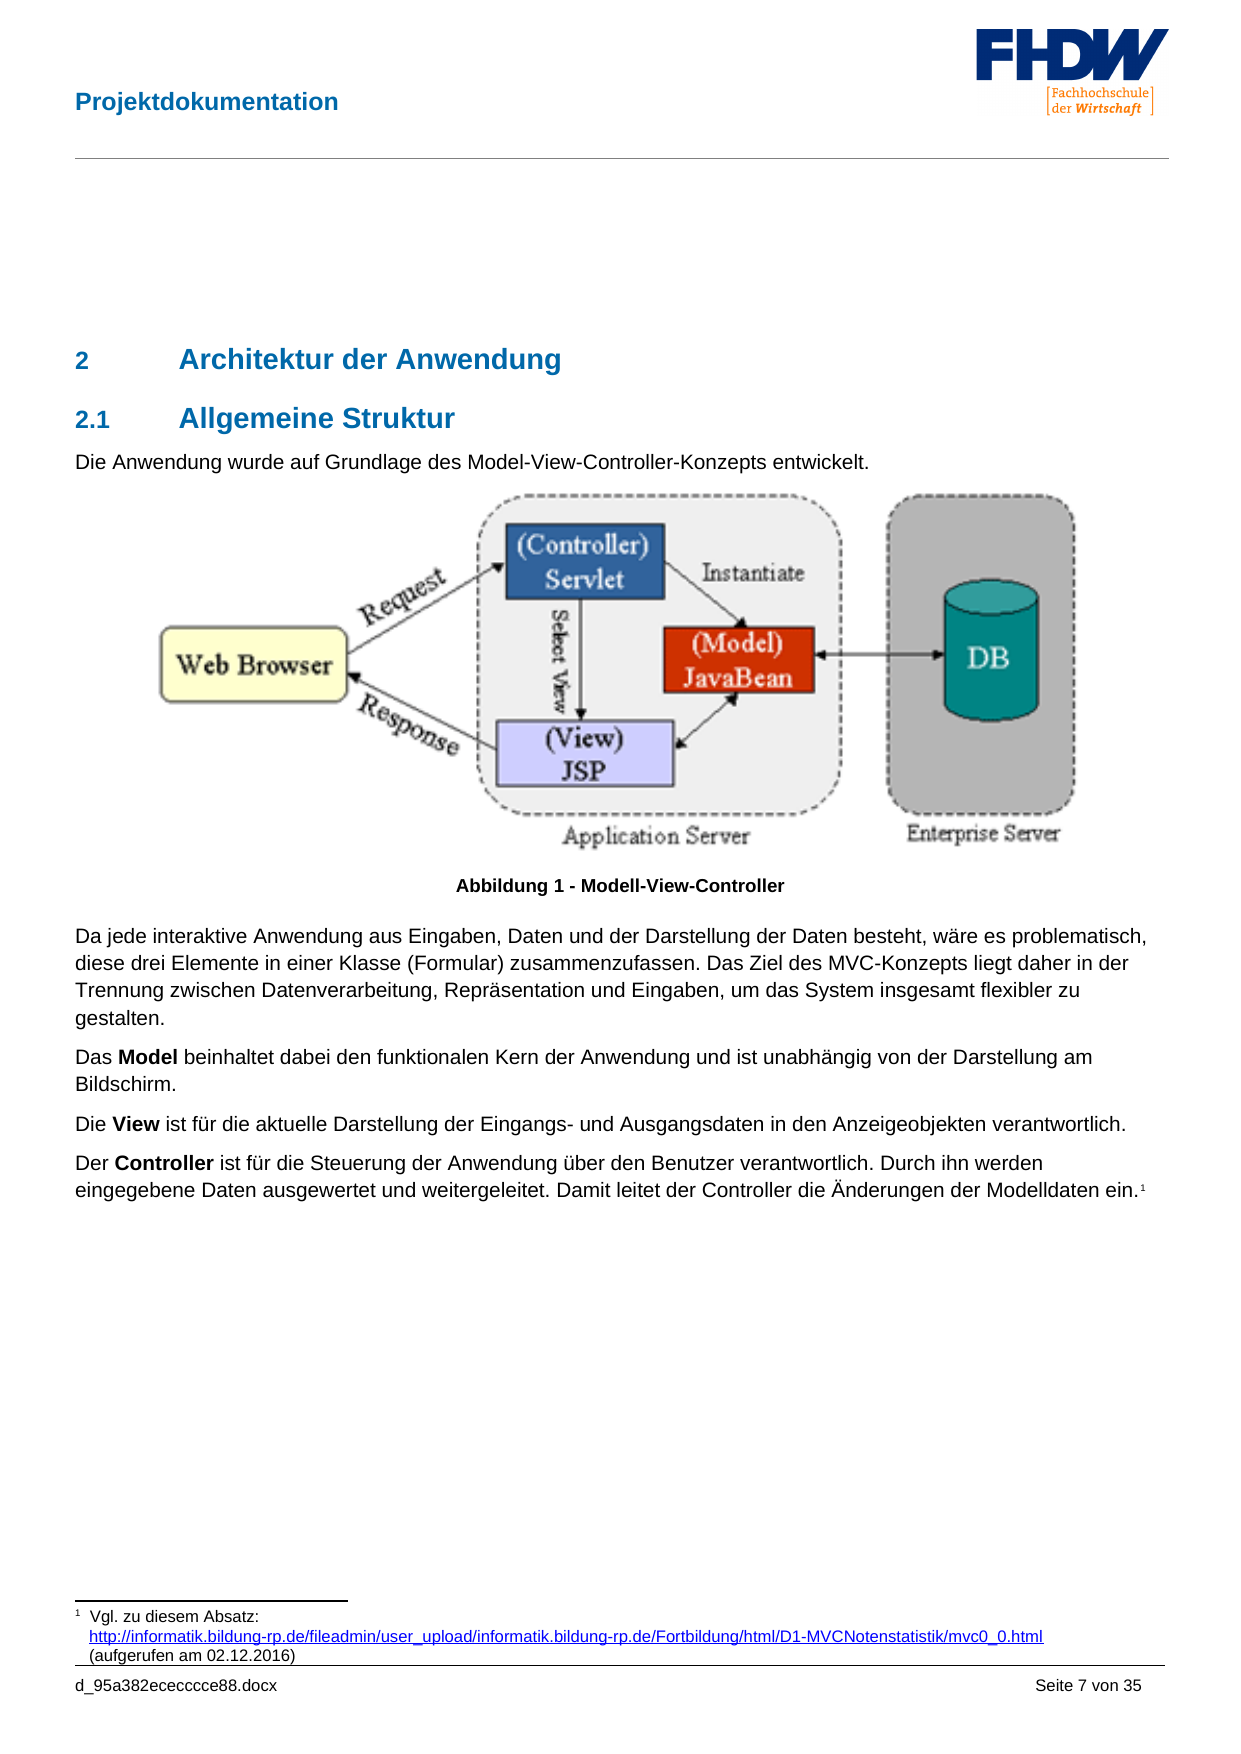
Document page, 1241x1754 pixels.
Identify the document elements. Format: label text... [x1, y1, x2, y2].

picture [976, 29, 1169, 116]
text Die Anwendung wurde auf Grundlage des Model-View-Controller-Konzepts entwickelt. [75, 447, 1165, 474]
picture [153, 486, 1088, 857]
subtitle Allgemeine Struktur [75, 401, 1165, 434]
text Das Model beinhaltet dabei den funktionalen Kern der Anwendung und ist unabhängig von der Darstellung am Bildschirm. [75, 1042, 1165, 1096]
text Der Controller ist für die Steuerung der Anwendung über den Benutzer verantwortlich. Durch ihn werden eingegebene Daten ausgewertet und weitergeleitet. Damit leitet der Controller die Änderungen der Modelldaten ein. [75, 1148, 1165, 1202]
subtitle Architektur der Anwendung [75, 342, 1165, 376]
text Die View ist für die aktuelle Darstellung der Eingangs- und Ausgangsdaten in den Anzeigeobjekten verantwortlich. [75, 1108, 1165, 1136]
text Da jede interaktive Anwendung aus Eingaben, Daten und der Darstellung der Daten besteht, wäre es problematisch, diese drei Elemente in einer Klasse (Formular) zusammenzufassen. Das Ziel des MVC-Konzepts liegt daher in der Trennung zwischen Datenverarbeitung, Repräsentation und Eingaben, um das System insgesamt flexibler zu gestalten. [75, 921, 1165, 1029]
